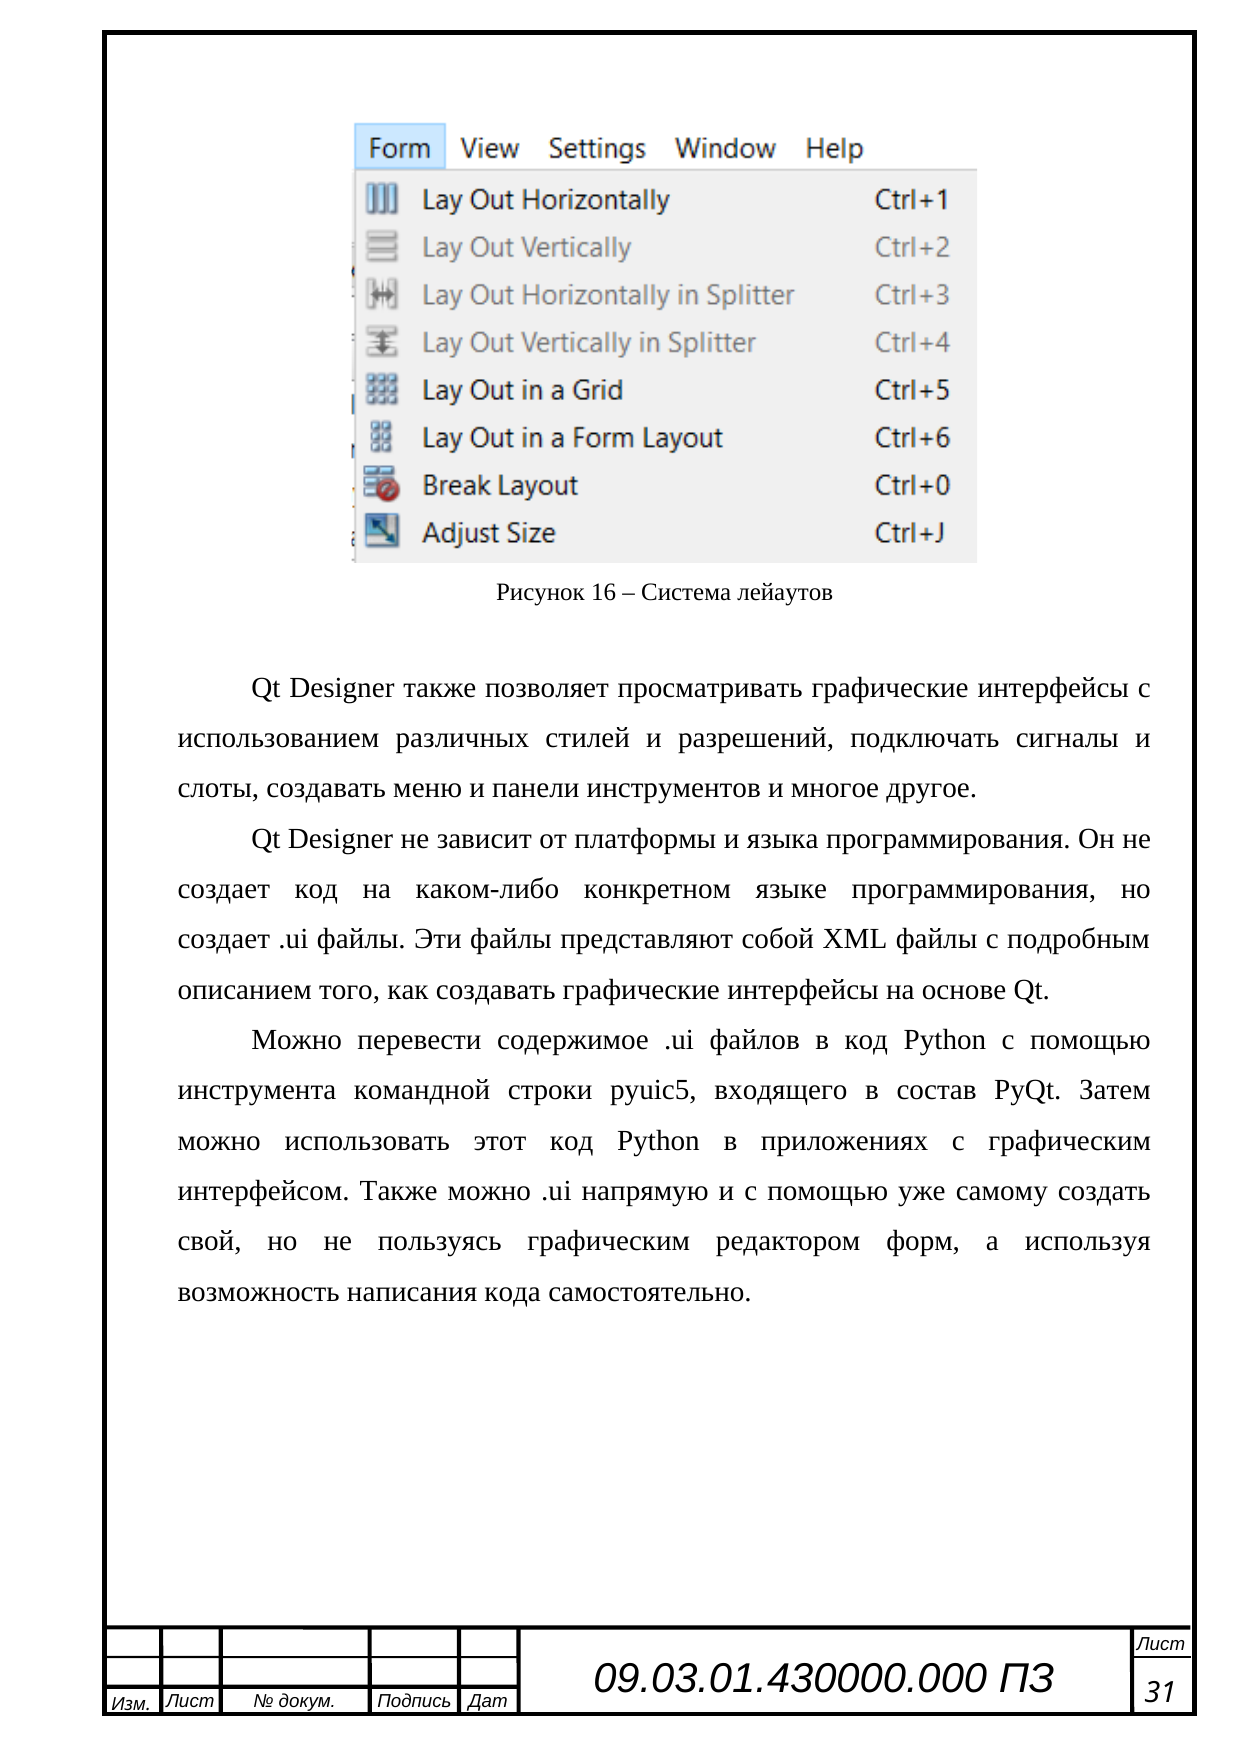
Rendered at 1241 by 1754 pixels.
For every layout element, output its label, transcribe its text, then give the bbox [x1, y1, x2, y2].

text Qt Designer не зависит от платформы и языка программирования. Он не создает код на каком-либо конкретном языке программирования, но создает .ui файлы. Эти файлы представляют собой XML файлы с подробным описанием того, как создавать графические интерфейсы на основе Qt. [177, 821, 1152, 1005]
text Можно перевести содержимое .ui файлов в код Python с помощью инструмента командной строки pyuic5, входящего в состав PyQt. Затем можно использовать этот код Python в приложениях с графическим интерфейсом. Также можно .ui напрямую и с помощью уже самому создать свой, но не пользуясь графическим редактором форм, а используя возможность написания кода самостоятельно. [177, 1022, 1152, 1307]
text Qt Designer также позволяет просматривать графические интерфейсы с использованием различных стилей и разрешений, подключать сигналы и слоты, создавать меню и панели инструментов и многое другое. [177, 670, 1152, 804]
text Рисунок 16 – Система лейаутов [177, 577, 1152, 605]
picture [351, 118, 978, 563]
